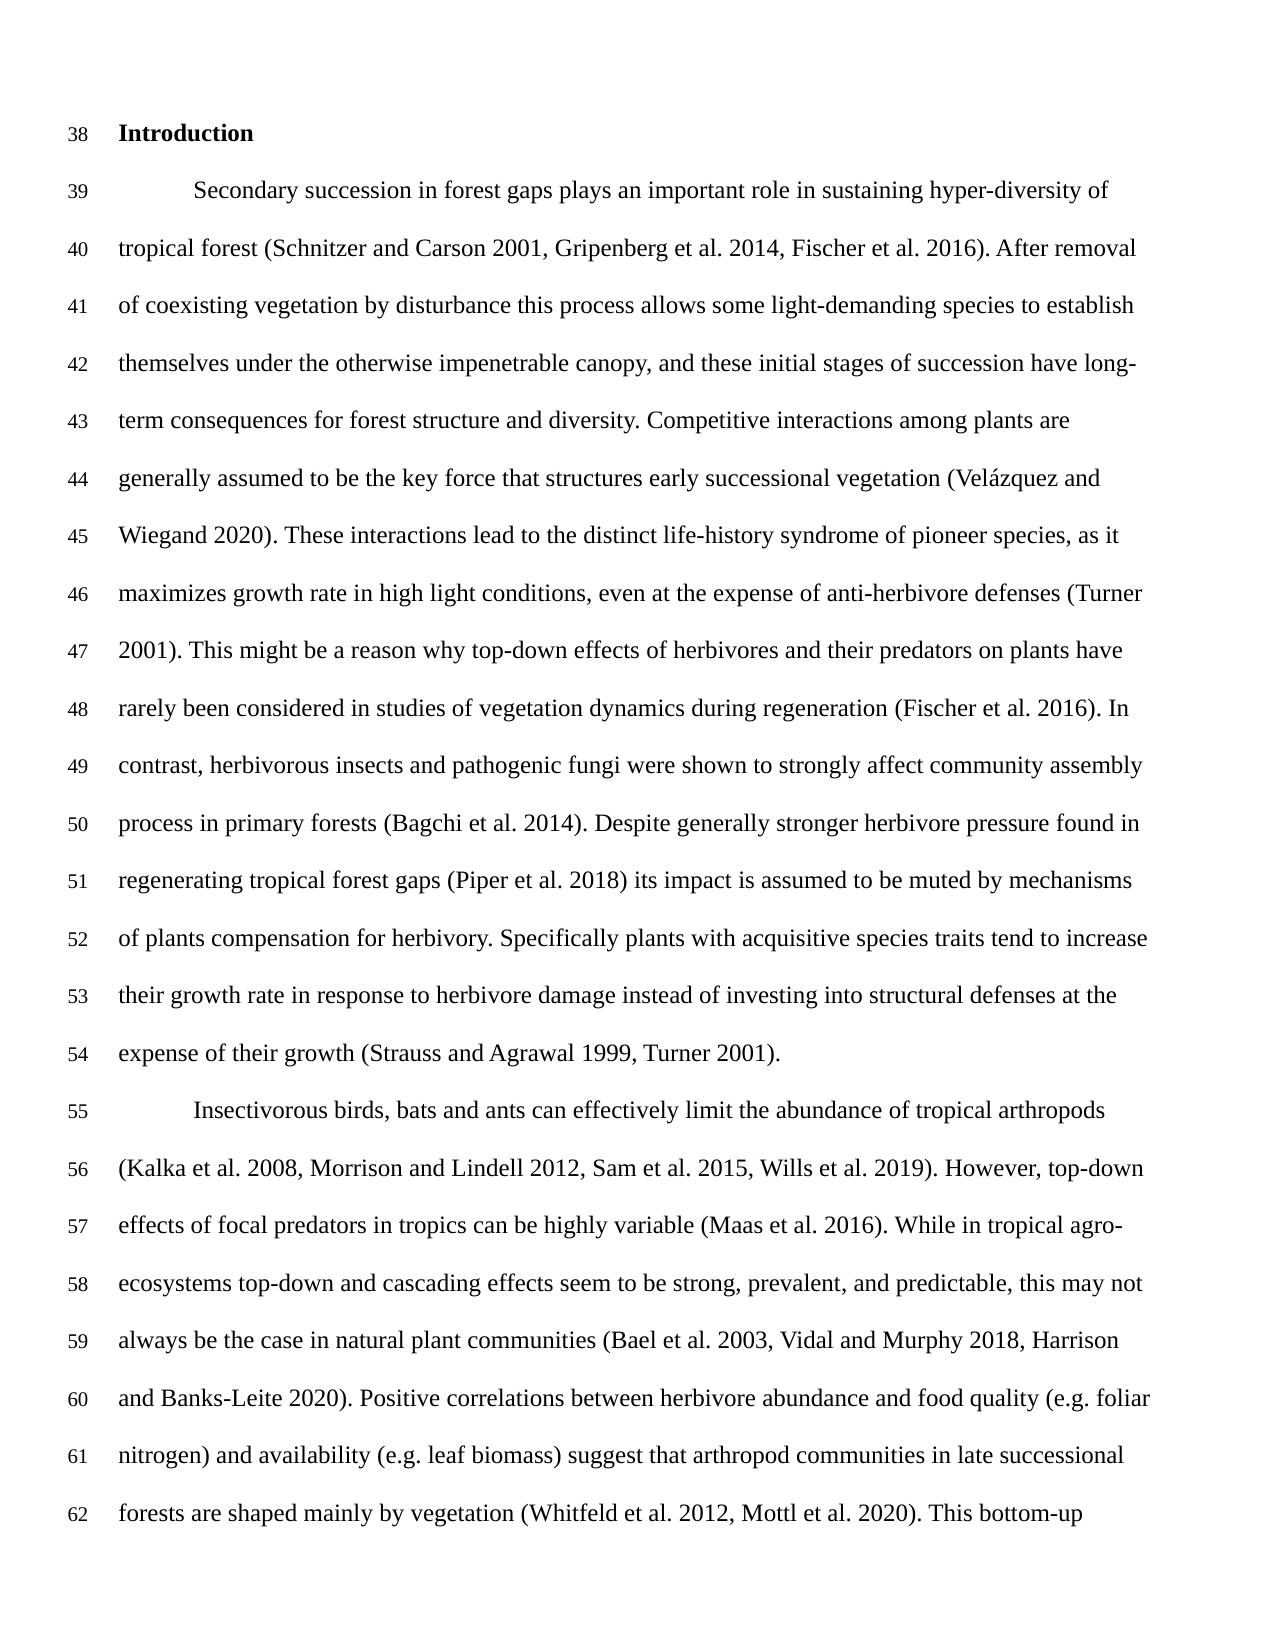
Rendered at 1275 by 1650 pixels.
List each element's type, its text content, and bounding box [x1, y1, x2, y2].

text Introduction [118, 118, 1157, 147]
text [118, 1096, 1157, 1527]
text Secondary succession in forest gaps plays an important role in sustaining hyper-diversity of tropical forest (Schnitzer and Carson 2001, Gripenberg et al. 2014, Fischer et al. 2016). After removal of coexisting vegetation by disturbance this process allows some light-demanding species to establish themselves under the otherwise impenetrable canopy, and these initial stages of succession have long-term consequences for forest structure and diversity. Competitive interactions among plants are generally assumed to be the key force that structures early successional vegetation (Velázquez and Wiegand 2020). These interactions lead to the distinct life-history syndrome of pioneer species, as it maximizes growth rate in high light conditions, even at the expense of anti-herbivore defenses (Turner 2001). This might be a reason why top-down effects of herbivores and their predators on plants have rarely been considered in studies of vegetation dynamics during regeneration (Fischer et al. 2016). In contrast, herbivorous insects and pathogenic fungi were shown to strongly affect community assembly process in primary forests (Bagchi et al. 2014). Despite generally stronger herbivore pressure found in regenerating tropical forest gaps (Piper et al. 2018) its impact is assumed to be muted by mechanisms of plants compensation for herbivory. Specifically plants with acquisitive species traits tend to increase their growth rate in response to herbivore damage instead of investing into structural defenses at the expense of their growth (Strauss and Agrawal 1999, Turner 2001). [118, 176, 1157, 1067]
